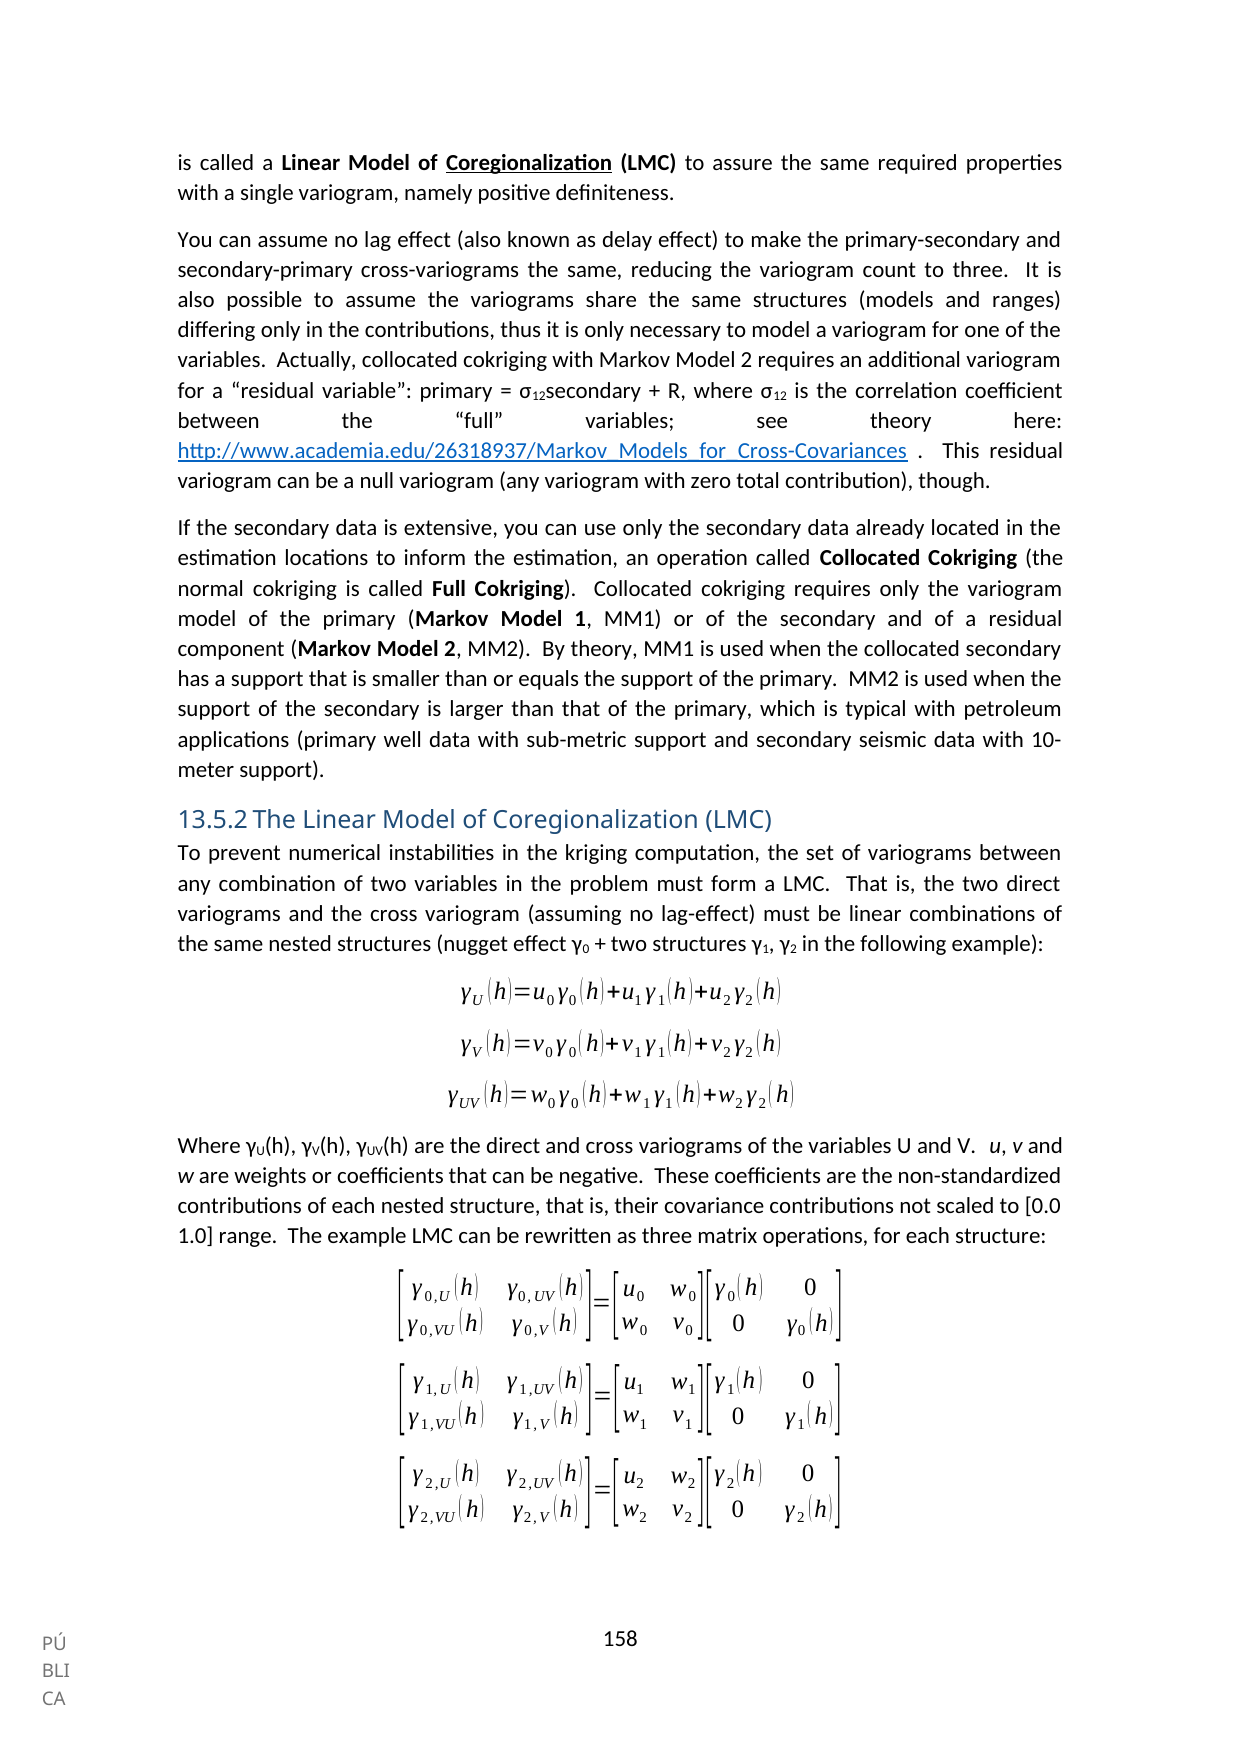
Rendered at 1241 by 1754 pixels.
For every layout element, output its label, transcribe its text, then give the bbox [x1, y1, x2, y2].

text To prevent numerical instabilities in the kriging computation, the set of variograms between any combination of two variables in the problem must form a LMC. That is, the two direct variograms and the cross variogram (assuming no lag-effect) must be linear combinations of the same nested structures (nugget effect γ0 + two structures γ1, γ2 in the following example): [177, 838, 1063, 957]
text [177, 148, 1063, 206]
subtitle The Linear Model of Coregionalization (LMC) [177, 802, 1063, 836]
text Where γU(h), γV(h), γUV(h) are the direct and cross variograms of the variables U and V. u, v and w are weights or coefficients that can be negative. These coefficients are the non-standardized contributions of each nested structure, that is, their covariance contributions not scaled to [0.0 1.0] range. The example LMC can be rewritten as three matrix operations, for each structure: [177, 1131, 1063, 1250]
text If the secondary data is extensive, you can use only the secondary data already located in the estimation locations to inform the estimation, an operation called Collocated Cokriging (the normal cokriging is called Full Cokriging). Collocated cokriging requires only the variogram model of the primary (Markov Model 1, MM1) or of the secondary and of a residual component (Markov Model 2, MM2). By theory, MM1 is used when the collocated secondary has a support that is smaller than or equals the support of the primary. MM2 is used when the support of the secondary is larger than that of the primary, which is typical with petroleum applications (primary well data with sub-metric support and secondary seismic data with 10-meter support). [177, 513, 1063, 783]
text You can assume no lag effect (also known as delay effect) to make the primary-secondary and secondary-primary cross-variograms the same, reducing the variogram count to three. It is also possible to assume the variograms share the same structures (models and ranges) differing only in the contributions, thus it is only necessary to model a variogram for one of the variables. Actually, collocated cokriging with Markov Model 2 requires an additional variogram for a “residual variable”: primary = σ12secondary + R, where σ12 is the correlation coefficient between the “full” variables; see theory here: http://www.academia.edu/26318937/Markov_Models_for_Cross-Covariances . This residual variogram can be a null variogram (any variogram with zero total contribution), though. [177, 225, 1063, 494]
